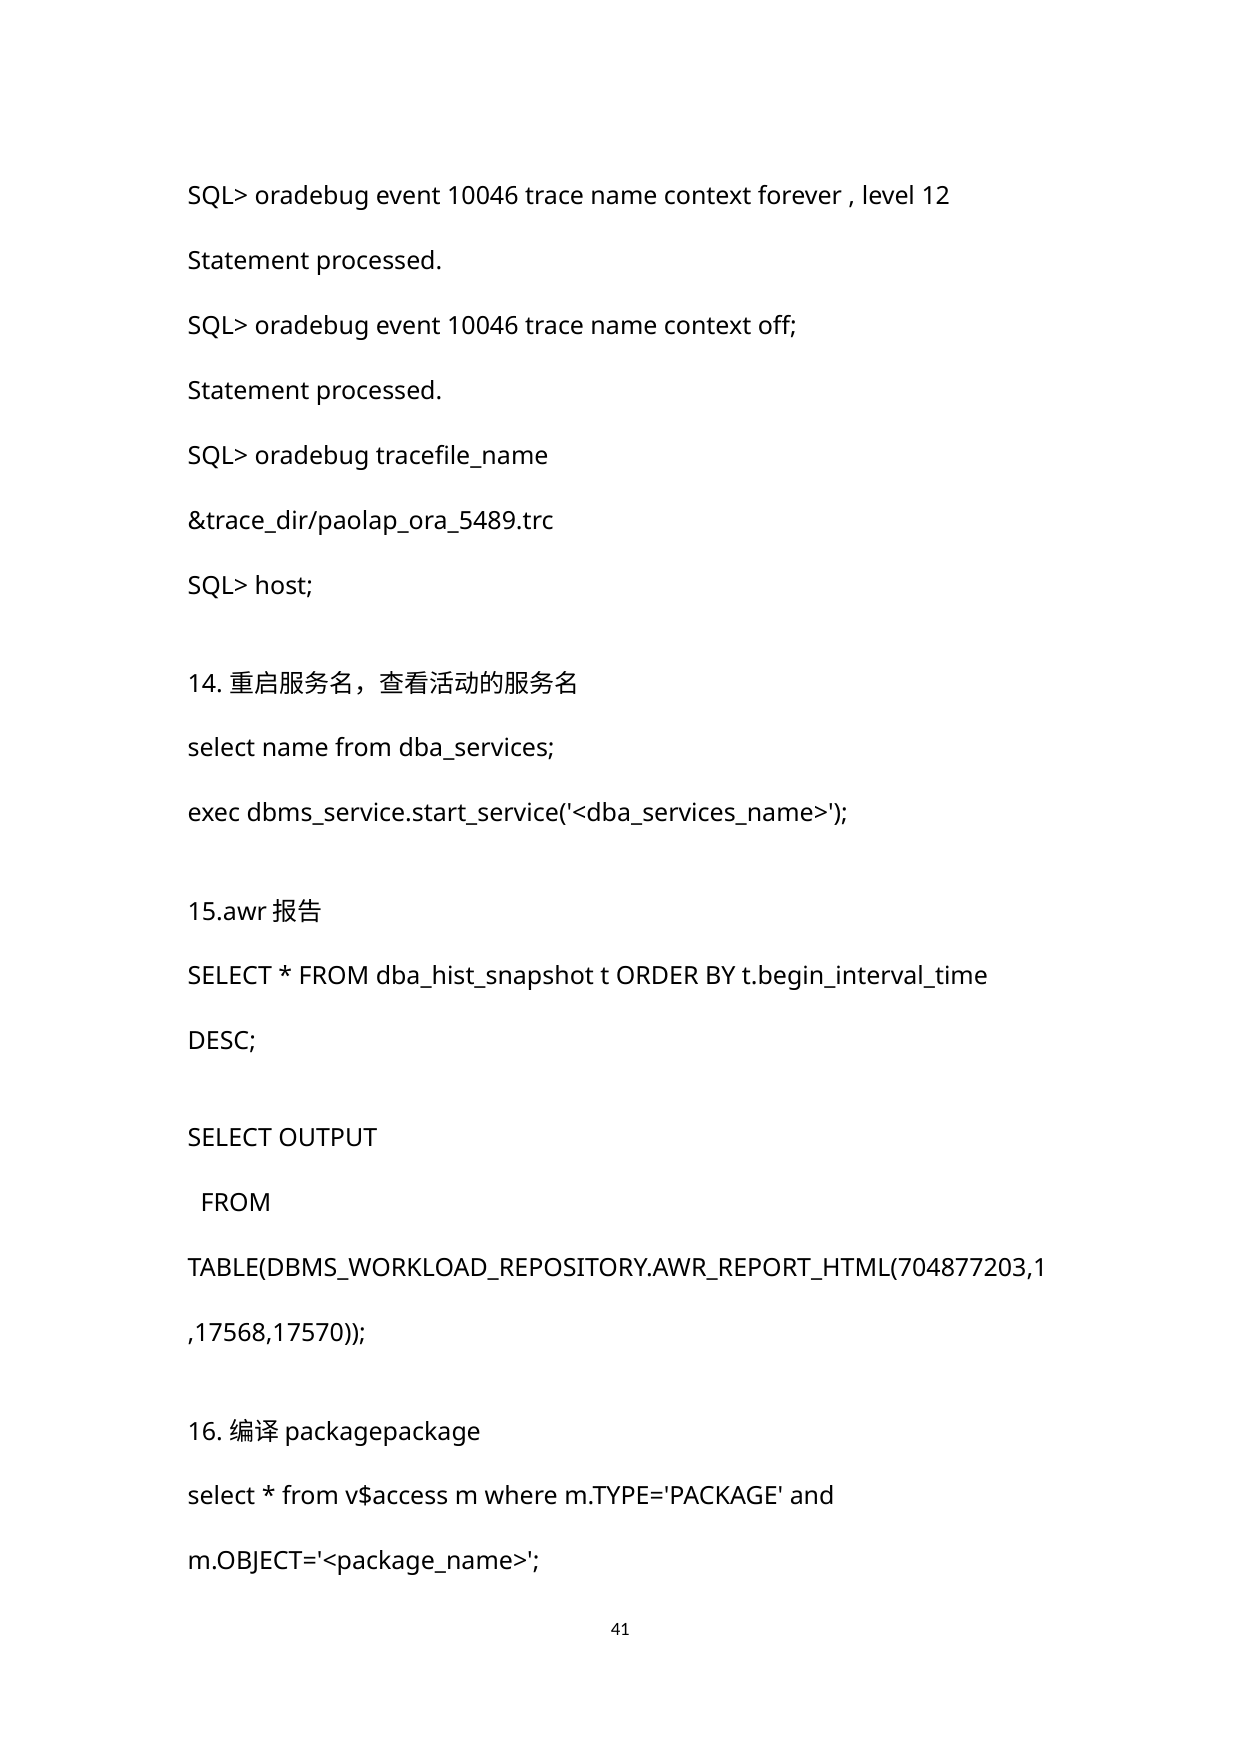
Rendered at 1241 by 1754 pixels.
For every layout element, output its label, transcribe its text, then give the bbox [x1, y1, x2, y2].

text SQL> host; [187, 552, 1053, 617]
text Statement processed. [187, 357, 1053, 422]
text SQL> oradebug tracefile_name [187, 422, 1053, 487]
text select name from dba_services; [187, 714, 1053, 779]
text 15.awr报告 [187, 877, 1053, 942]
text exec dbms_service.start_service('<dba_services_name>'); [187, 779, 1053, 844]
text SELECT * FROM dba_hist_snapshot t ORDER BY t.begin_interval_time DESC; [187, 942, 1053, 1072]
text SQL> oradebug event 10046 trace name context off; [187, 292, 1053, 357]
text SQL> oradebug event 10046 trace name context forever , level 12 [187, 162, 1053, 227]
text 16. 编译packagepackage [187, 1397, 1053, 1462]
text SELECT OUTPUT [187, 1104, 1053, 1169]
text 14. 重启服务名，查看活动的服务名 [187, 649, 1053, 714]
text FROM TABLE(DBMS_WORKLOAD_REPOSITORY.AWR_REPORT_HTML(704877203,1,17568,17570)); [187, 1169, 1053, 1364]
text select * from v$access m where m.TYPE='PACKAGE' and m.OBJECT='<package_name>'; [187, 1462, 1053, 1592]
text &trace_dir/paolap_ora_5489.trc [187, 487, 1053, 552]
text Statement processed. [187, 227, 1053, 292]
